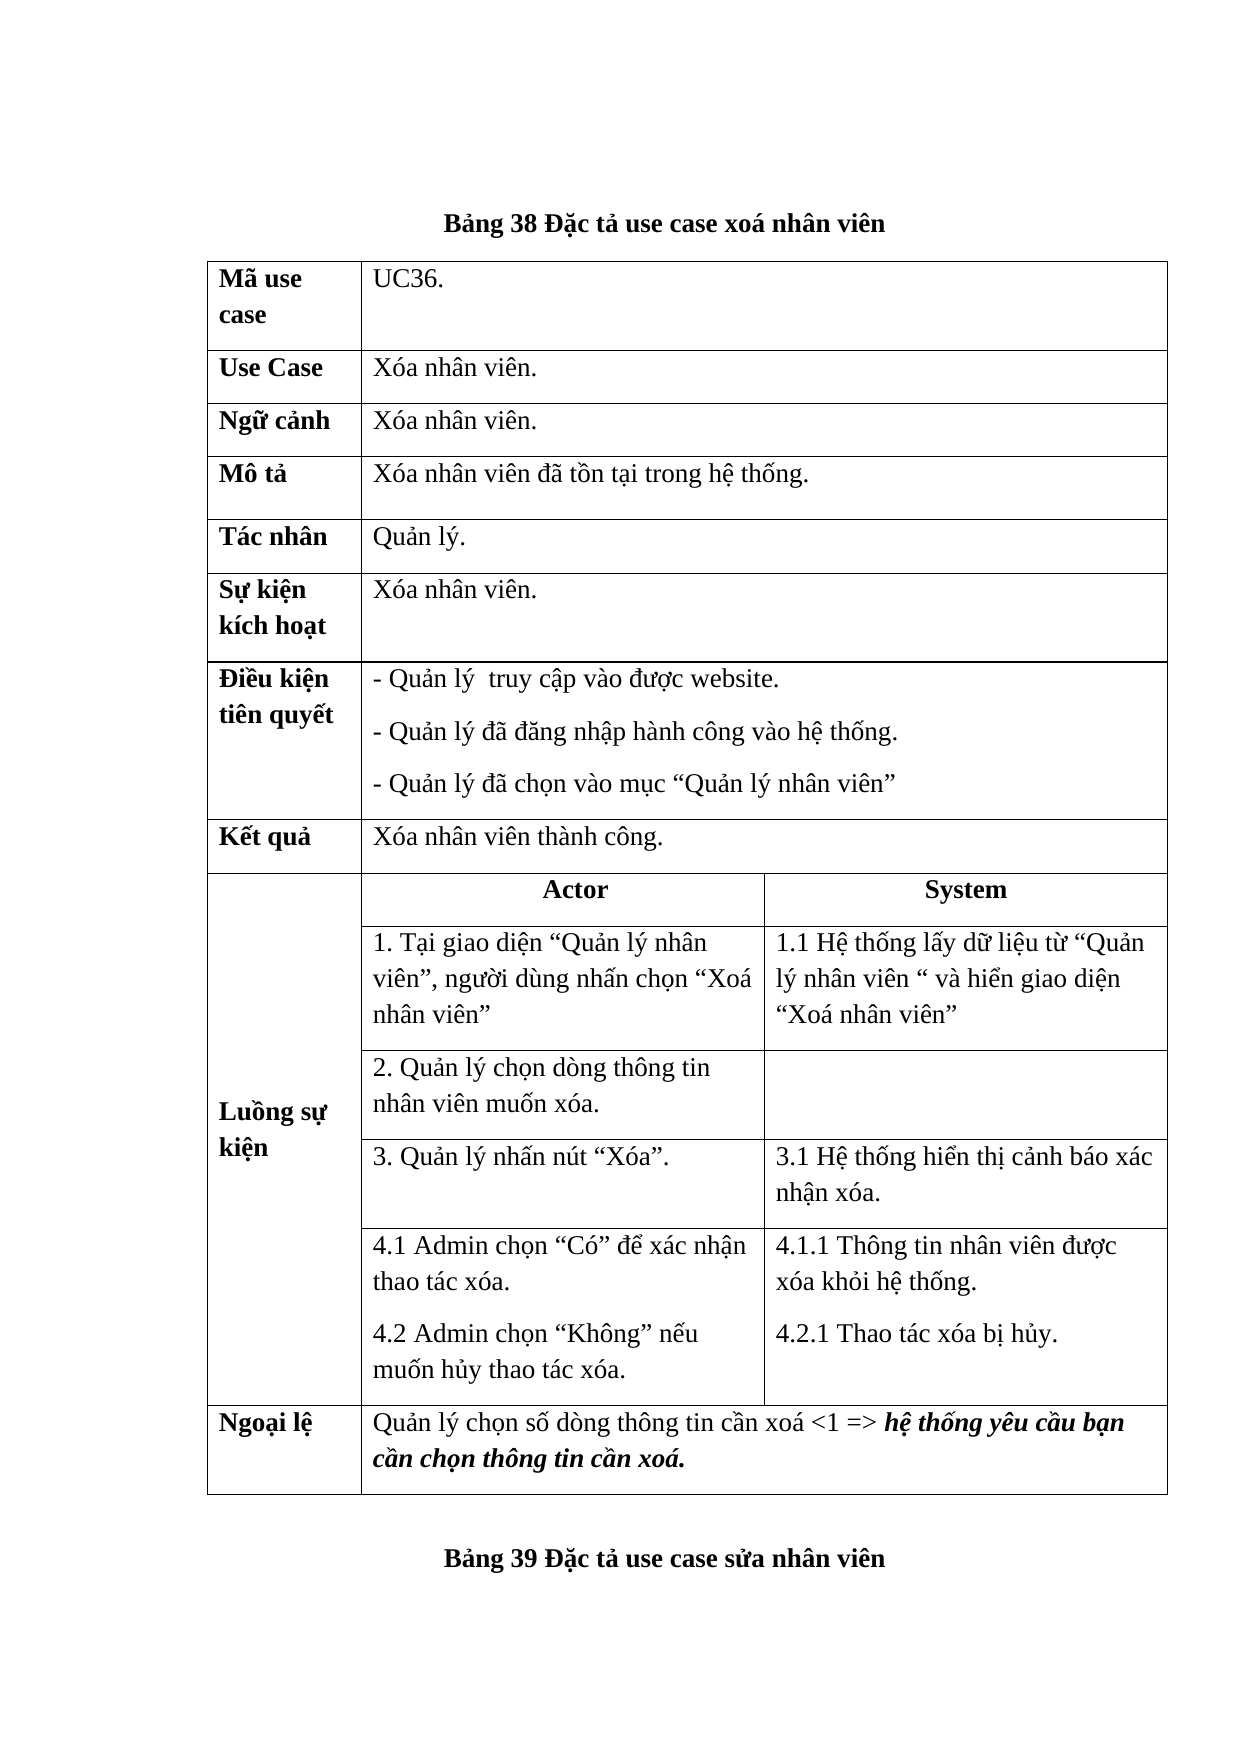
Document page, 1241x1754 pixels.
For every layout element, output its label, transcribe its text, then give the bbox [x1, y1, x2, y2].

table_cell Sự kiện kích hoạt [208, 574, 361, 661]
table_cell Xóa nhân viên. [362, 574, 1167, 661]
table_header UC36. [362, 262, 1167, 350]
text Bảng 39 Đặc tả use case sửa nhân viên [207, 1542, 1122, 1574]
table_cell 3.1 Hệ thống hiển thị cảnh báo xác nhận xóa. [765, 1140, 1167, 1228]
table_cell Quản lý chọn số dòng thông tin cần xoá <1 => hệ thống yêu cầu bạn cần chọn thông tin cần xoá. [362, 1406, 1167, 1494]
table_cell Quản lý. [362, 520, 1167, 572]
table_cell Xóa nhân viên đã tồn tại trong hệ thống. [362, 457, 1167, 519]
table_cell Xóa nhân viên thành công. [362, 820, 1167, 872]
table_cell Luồng sự kiện [208, 874, 361, 1405]
text Bảng 38 Đặc tả use case xoá nhân viên [207, 207, 1122, 238]
table_cell [765, 1051, 1167, 1139]
table_cell Mô tả [208, 457, 361, 519]
table_cell Ngoại lệ [208, 1406, 361, 1494]
table_cell 4.1.1 Thông tin nhân viên được xóa khỏi hệ thống. 4.2.1 Thao tác xóa bị hủy. [765, 1229, 1167, 1405]
table_cell Kết quả [208, 820, 361, 872]
table_cell Ngữ cảnh [208, 404, 361, 456]
table_cell 2. Quản lý chọn dòng thông tin nhân viên muốn xóa. [362, 1051, 764, 1139]
table_header Mã use case [208, 262, 361, 350]
table_cell 1. Tại giao diện “Quản lý nhân viên”, người dùng nhấn chọn “Xoá nhân viên” [362, 927, 764, 1050]
table_cell Điều kiện tiên quyết [208, 663, 361, 819]
table_cell 1.1 Hệ thống lấy dữ liệu từ “Quản lý nhân viên “ và hiển giao diện “Xoá nhân viên” [765, 927, 1167, 1050]
table_cell Tác nhân [208, 520, 361, 572]
table_cell 3. Quản lý nhấn nút “Xóa”. [362, 1140, 764, 1228]
table_cell Use Case [208, 351, 361, 403]
table_cell - Quản lý truy cập vào được website. - Quản lý đã đăng nhập hành công vào hệ thống. - Quản lý đã chọn vào mục “Quản lý nhân viên” [362, 663, 1167, 819]
table_cell 4.1 Admin chọn “Có” để xác nhận thao tác xóa. 4.2 Admin chọn “Không” nếu muốn hủy thao tác xóa. [362, 1229, 764, 1405]
table_cell Xóa nhân viên. [362, 404, 1167, 456]
table_cell System [765, 874, 1167, 926]
table_cell Xóa nhân viên. [362, 351, 1167, 403]
table_cell Actor [362, 874, 764, 926]
